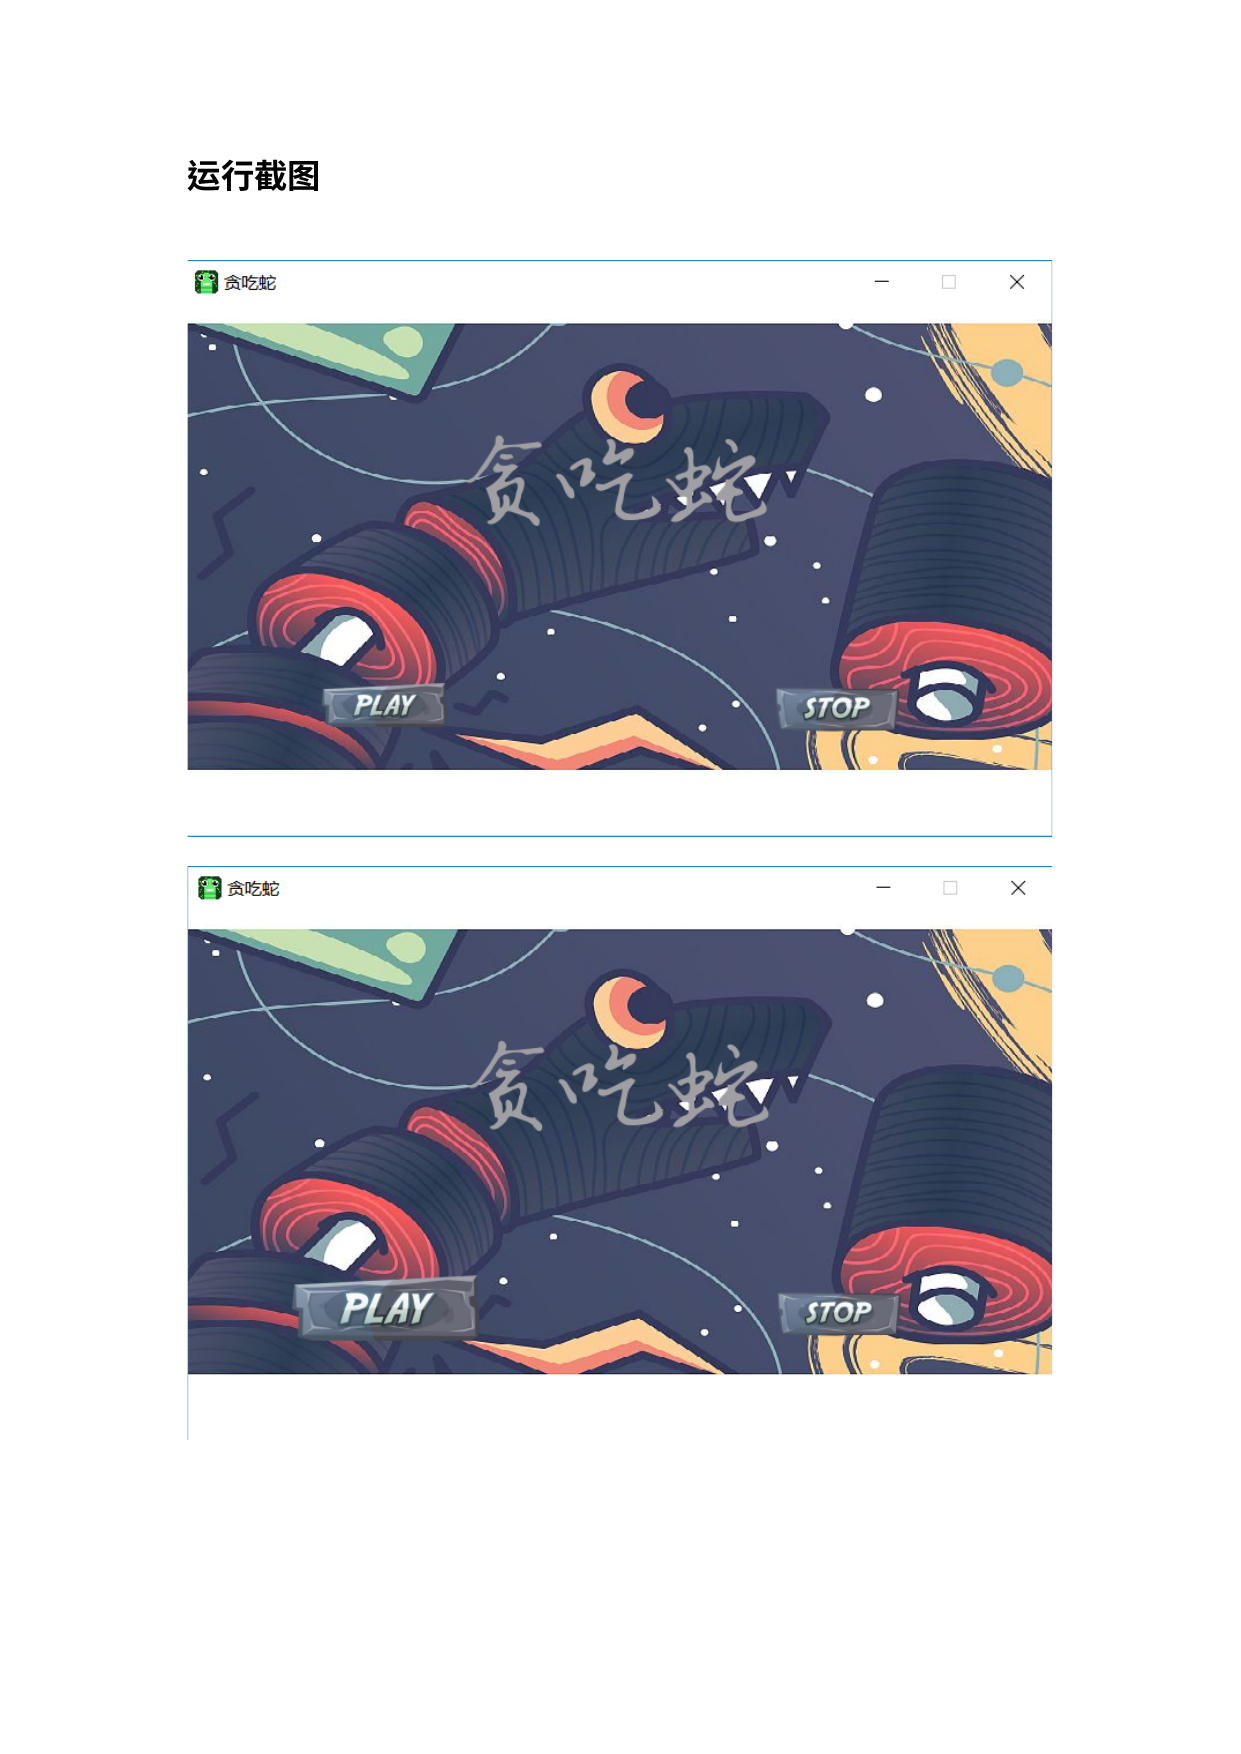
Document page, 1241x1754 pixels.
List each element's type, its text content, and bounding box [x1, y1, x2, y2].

picture [187, 866, 1053, 1440]
picture [187, 260, 1053, 837]
subtitle 运行截图 [187, 150, 1053, 198]
